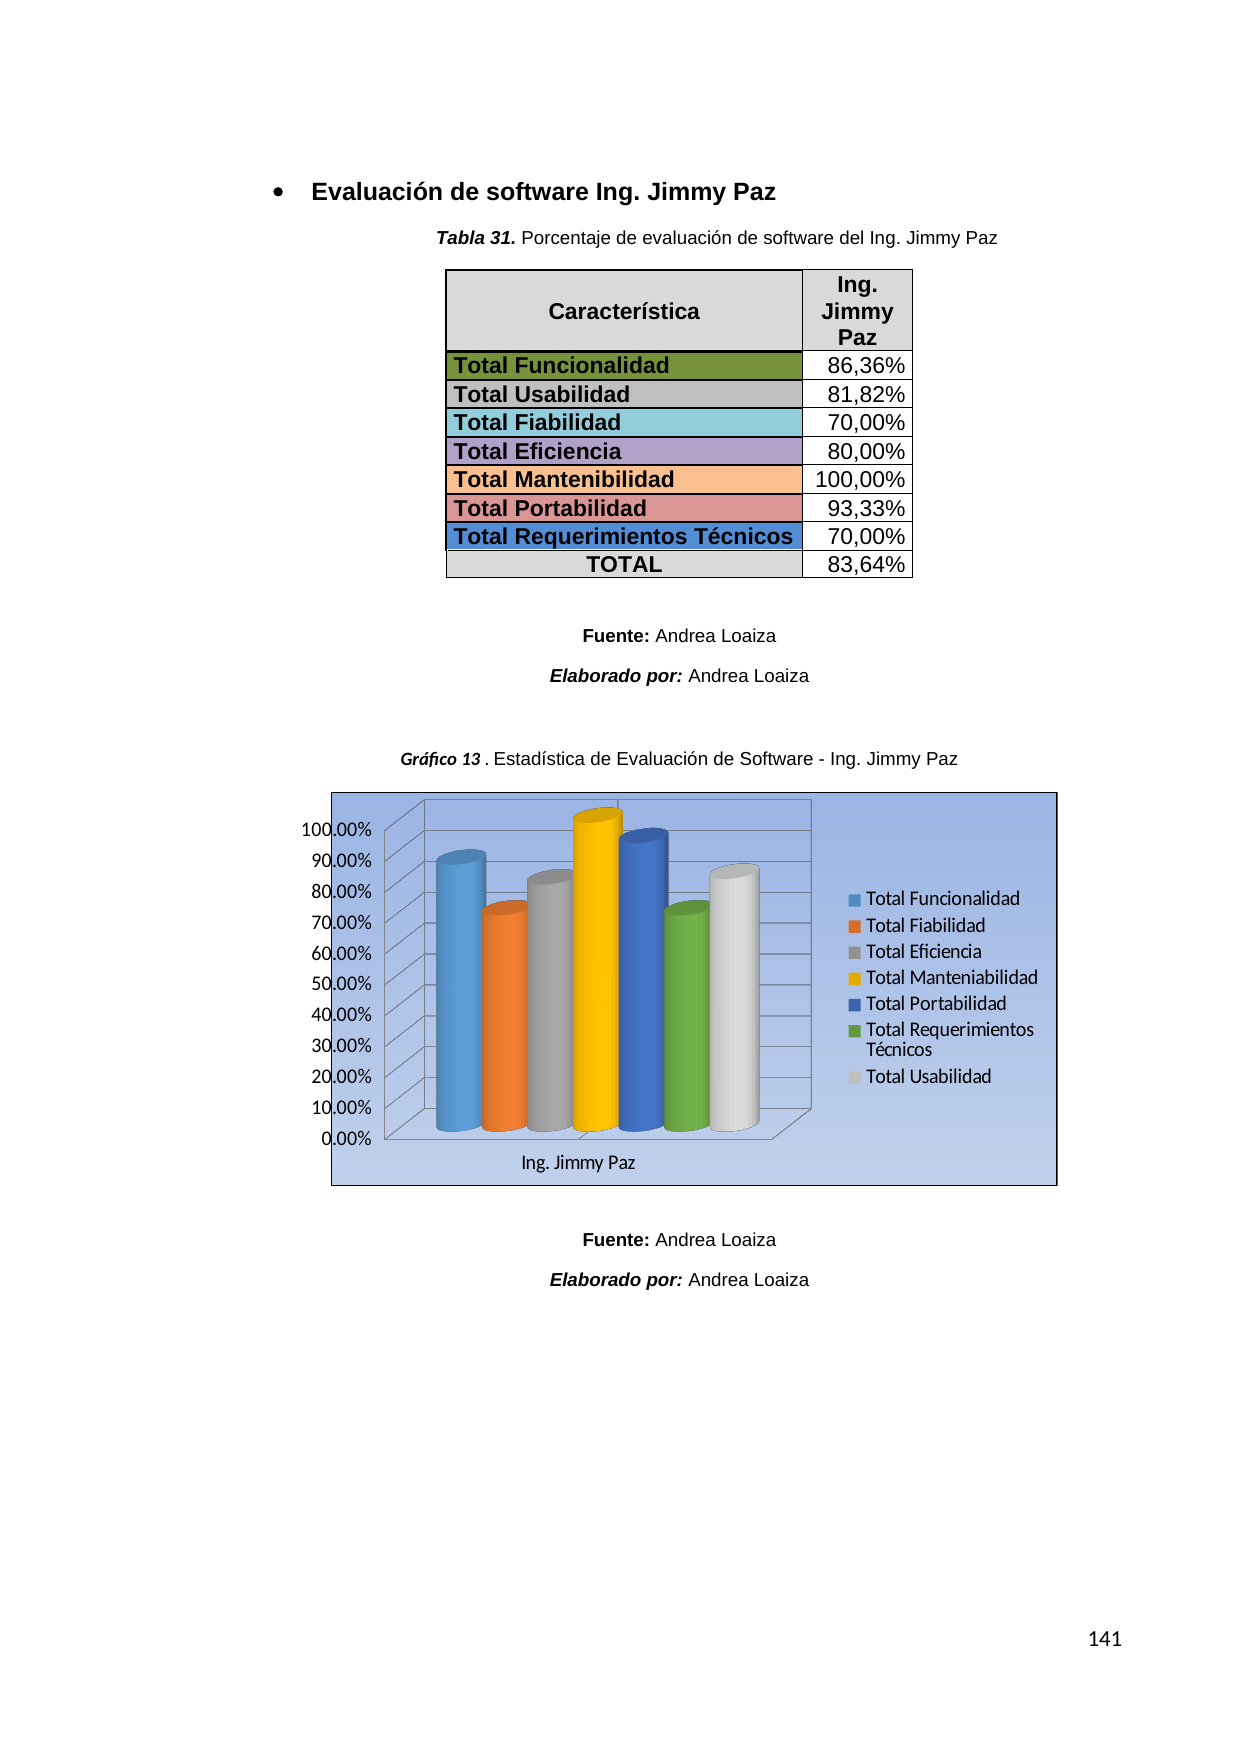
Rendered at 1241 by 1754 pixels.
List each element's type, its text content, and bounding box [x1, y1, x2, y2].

text Fuente: Andrea Loaiza [236, 625, 1122, 646]
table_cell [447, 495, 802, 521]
text Tabla 31. Porcentaje de evaluación de software del Ing. Jimmy Paz [311, 227, 1122, 248]
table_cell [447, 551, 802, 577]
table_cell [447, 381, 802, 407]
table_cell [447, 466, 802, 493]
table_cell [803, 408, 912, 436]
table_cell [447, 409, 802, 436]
text Fuente: Andrea Loaiza [236, 1229, 1122, 1251]
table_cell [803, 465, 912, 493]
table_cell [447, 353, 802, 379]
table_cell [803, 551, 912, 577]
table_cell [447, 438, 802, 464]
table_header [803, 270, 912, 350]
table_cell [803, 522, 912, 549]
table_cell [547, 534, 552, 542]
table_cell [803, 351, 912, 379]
text Elaborado por: Andrea Loaiza [236, 665, 1122, 686]
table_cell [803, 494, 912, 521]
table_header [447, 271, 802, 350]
text Elaborado por: Andrea Loaiza [236, 1269, 1122, 1291]
list Evaluación de software Ing. Jimmy Paz [274, 177, 1122, 206]
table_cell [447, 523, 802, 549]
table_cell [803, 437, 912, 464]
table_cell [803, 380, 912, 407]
